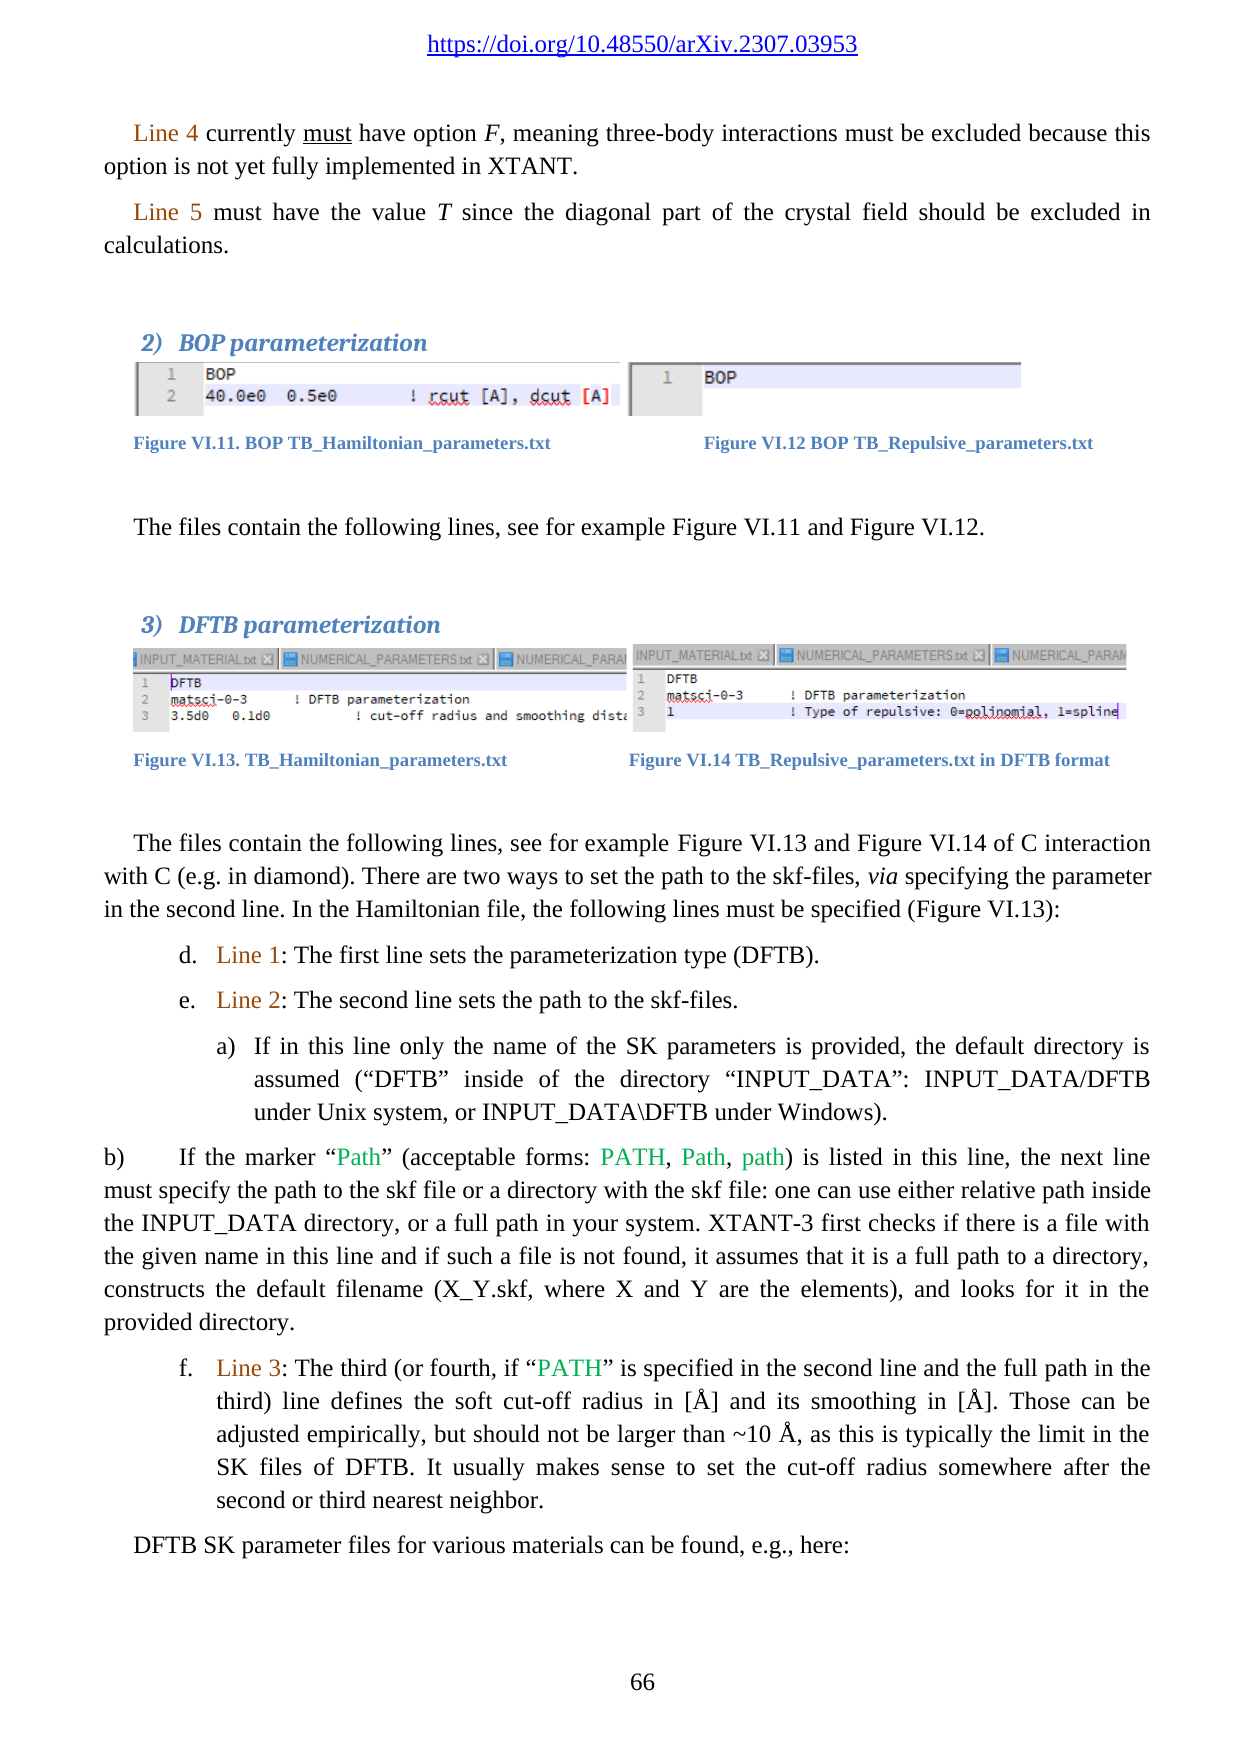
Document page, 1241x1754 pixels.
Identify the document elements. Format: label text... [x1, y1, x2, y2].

list Line 3: The third (or fourth, if “PATH” is specified in the second line and the full path in the third) line defines the soft cut-off radius in [Å] and its smoothing in [Å]. Those can be adjusted empirically, but should not be larger than ~10 Å, as this is typically the limit in the SK files of DFTB. It usually makes sense to set the cut-off radius somewhere after the second or third nearest neighbor. [178, 1353, 1152, 1514]
picture [133, 648, 627, 732]
text Line 4 currently must have option F, meaning three-body interactions must be excluded because this option is not yet fully implemented in XTANT. [103, 118, 1152, 180]
list Line 1: The first line sets the parameterization type (DFTB). [178, 940, 1152, 968]
text Line 5 must have the value T since the diagonal part of the crystal field should be excluded in calculations. [103, 197, 1152, 258]
subtitle BOP parameterization [141, 329, 1152, 358]
list Line 2: The second line sets the path to the skf-files. [178, 985, 1152, 1014]
text DFTB SK parameter files for various materials can be found, e.g., here: [103, 1531, 1152, 1559]
picture [626, 362, 1022, 416]
picture [632, 644, 1127, 732]
list If in this line only the name of the SK parameters is provided, the default directory is assumed (“DFTB” inside of the directory “INPUT_DATA”: INPUT_DATA/DFTB under Unix system, or INPUT_DATA\DFTB under Windows). [216, 1031, 1152, 1126]
subtitle DFTB parameterization [141, 611, 1152, 640]
list If the marker “Path” (acceptable forms: PATH, Path, path) is listed in this line, the next line must specify the path to the skf file or a directory with the skf file: one can use either relative path inside the INPUT_DATA directory, or a full path in your system. XTANT-3 first checks if there is a file with the given name in this line and if such a file is not found, it assumes that it is a full path to a directory, constructs the default filename (X_Y.skf, where X and Y are the elements), and looks for it in the provided directory. [103, 1142, 1152, 1336]
picture [133, 362, 620, 416]
